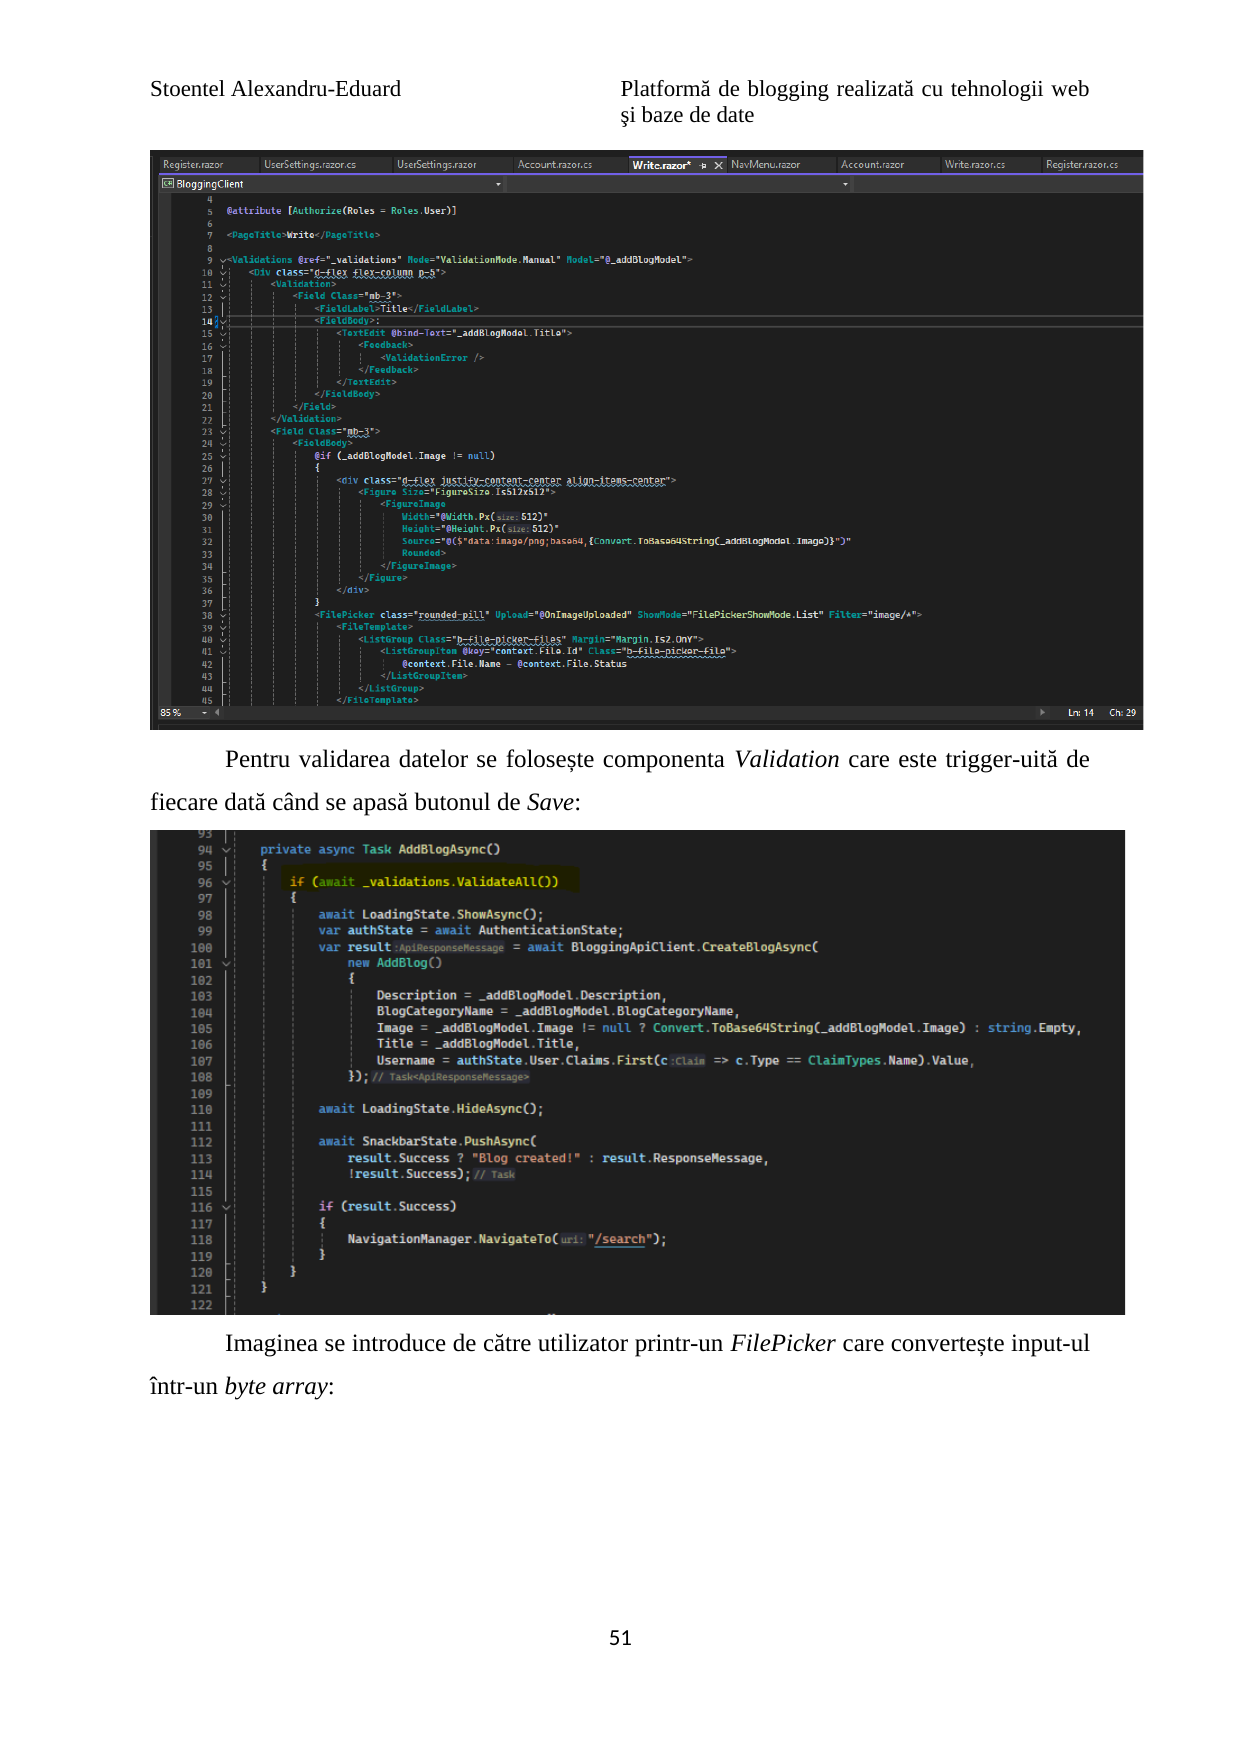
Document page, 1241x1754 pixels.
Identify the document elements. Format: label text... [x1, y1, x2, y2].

text Imaginea se introduce de către utilizator printr-un FilePicker care convertește input-ul într-un byte array: [150, 1328, 1090, 1400]
picture [150, 150, 1144, 730]
picture [150, 830, 1125, 1315]
text Pentru validarea datelor se folosește componenta Validation care este trigger-uită de fiecare dată când se apasă butonul de Save: [150, 744, 1090, 816]
